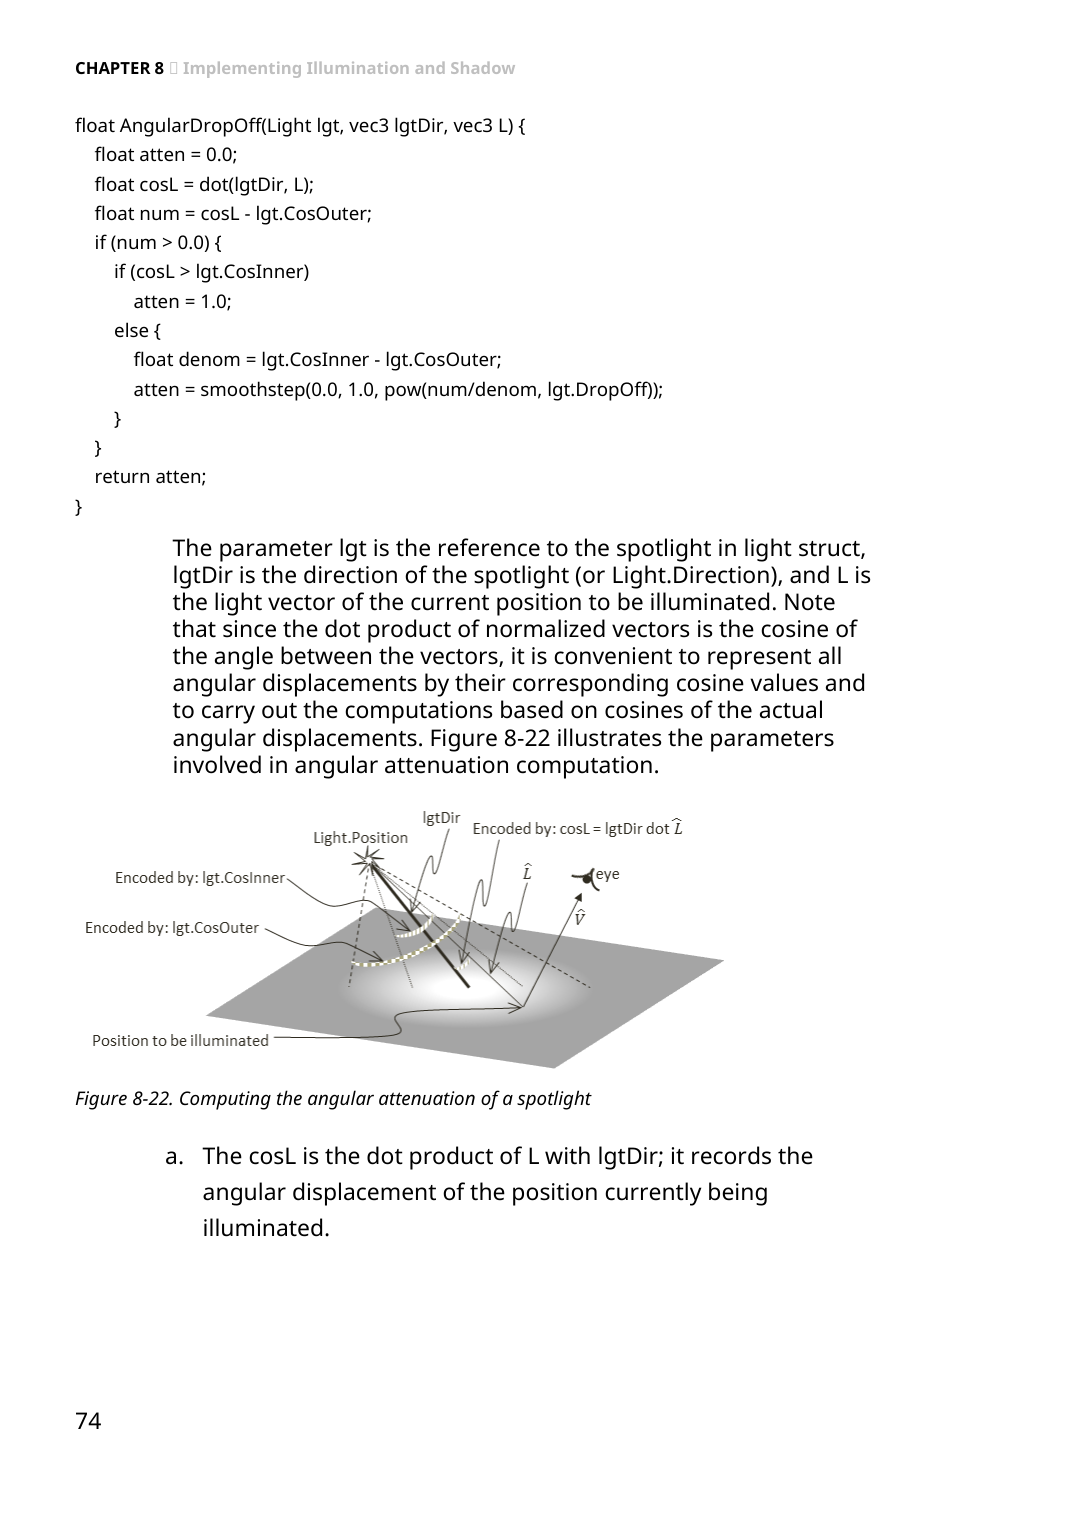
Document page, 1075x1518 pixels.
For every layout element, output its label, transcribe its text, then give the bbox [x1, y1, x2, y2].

text float cosL = dot(lgtDir, L); [75, 171, 962, 197]
text float atten = 0.0; [75, 142, 962, 167]
text if (num > 0.0) { [75, 229, 962, 255]
text return atten; [75, 464, 962, 489]
text } [75, 493, 962, 518]
text atten = smoothstep(0.0, 1.0, pow(num/denom, lgt.DropOff)); [75, 376, 962, 401]
text } [75, 434, 962, 460]
list The cosL is the dot product of L with lgtDir; it records the angular displacement of the position currently being illuminated. [165, 1140, 872, 1243]
text float num = cosL - lgt.CosOuter; [75, 200, 962, 226]
text Figure 8-22. Computing the angular attenuation of a spotlight [75, 1086, 962, 1111]
text if (cosL > lgt.CosInner) [75, 259, 962, 284]
text atten = 1.0; [75, 288, 962, 314]
list The parameter lgt is the reference to the spotlight in light struct, lgtDir is the direction of the spotlight (or Light.Direction), and L is the light vector of the current position to be illuminated. Note that since the dot product of normalized vectors is the cosine of the angle between the vectors, it is convenient to represent all angular displacements by their corresponding cosine values and to carry out the computations based on cosines of the actual angular displacements. Figure 8-22 illustrates the parameters involved in angular attenuation computation. [172, 535, 872, 778]
text } [75, 405, 962, 431]
picture [75, 799, 726, 1070]
text float AngularDropOff(Light lgt, vec3 lgtDir, vec3 L) { [75, 112, 962, 138]
text float denom = lgt.CosInner - lgt.CosOuter; [75, 347, 962, 372]
text else { [75, 317, 962, 343]
